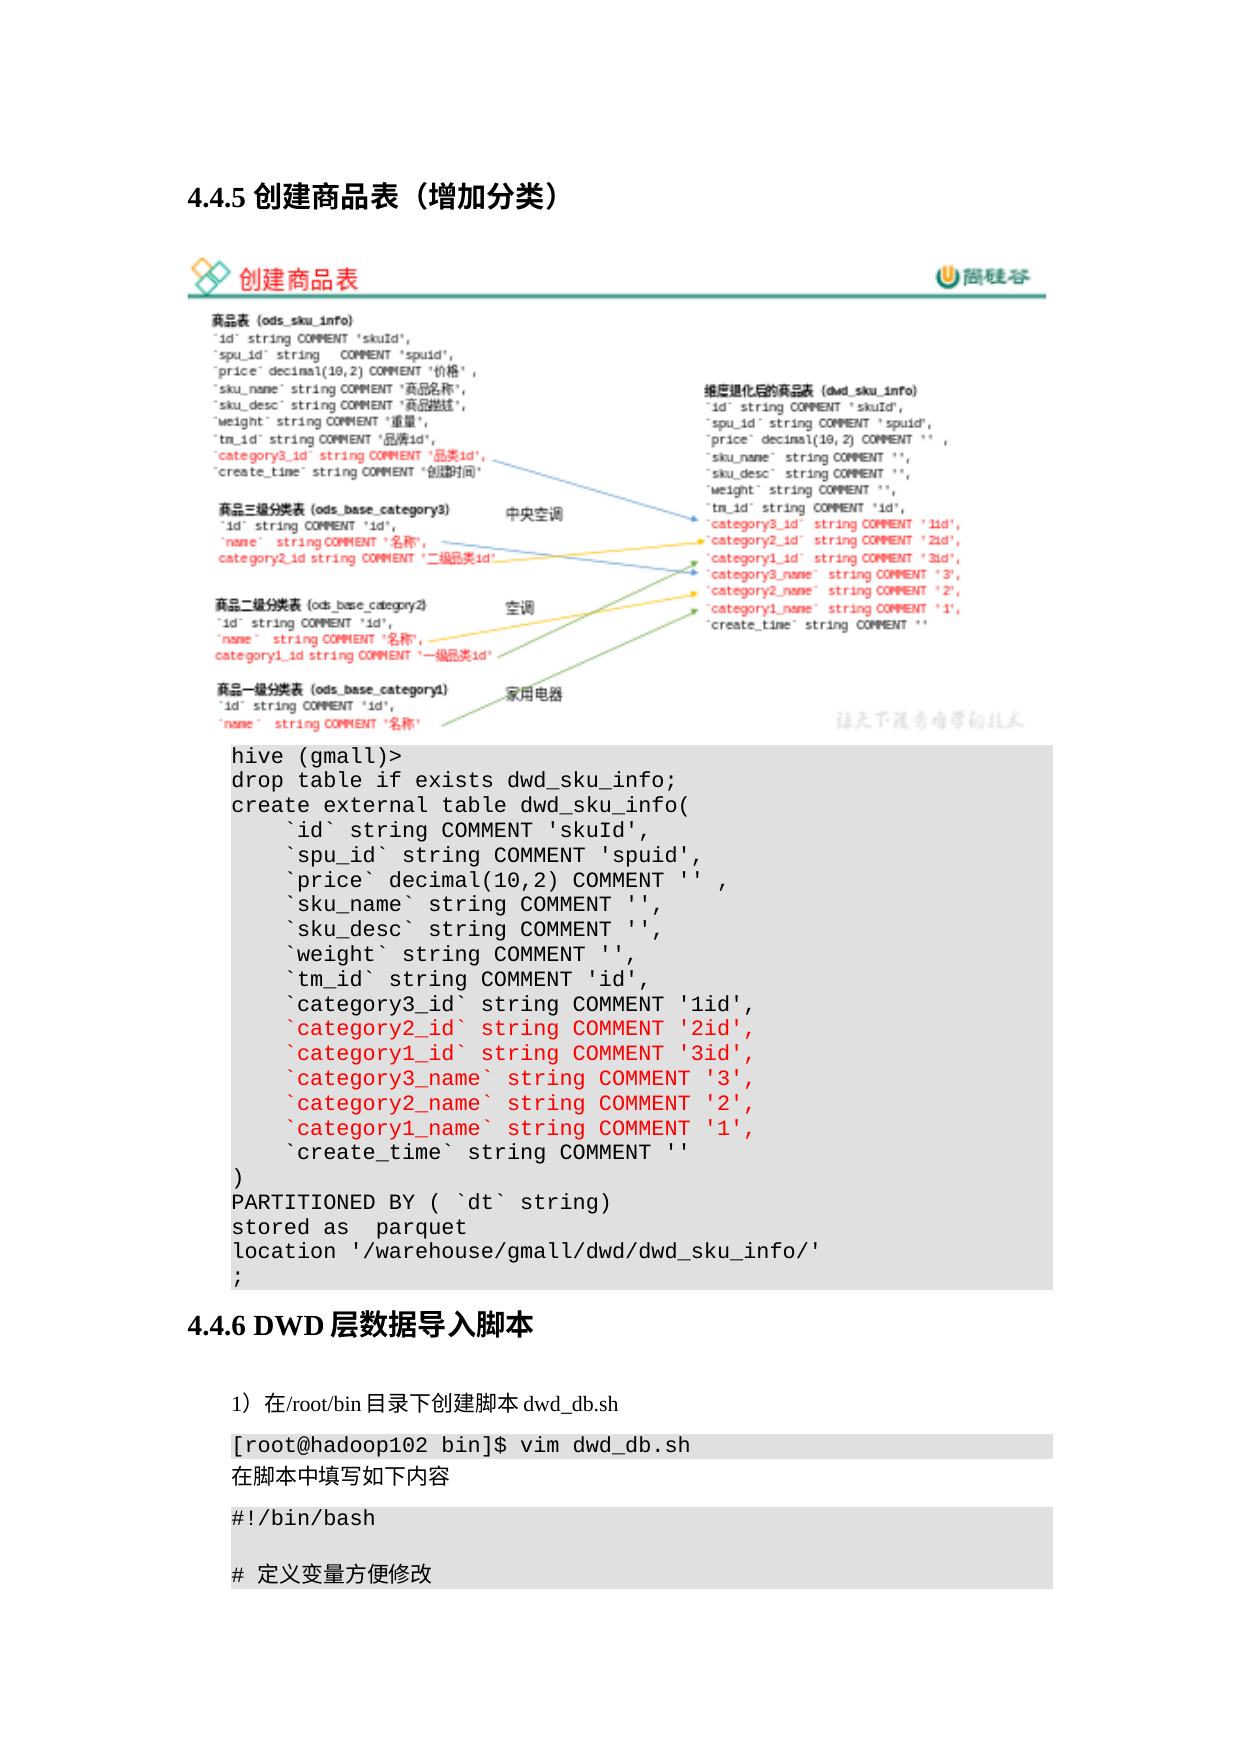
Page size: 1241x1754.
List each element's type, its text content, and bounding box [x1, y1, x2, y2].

text `tm_id` string COMMENT 'id', [231, 968, 1053, 993]
text # 定义变量方便修改 [231, 1557, 1053, 1589]
text `sku_name` string COMMENT '', [231, 894, 1053, 918]
text `spu_id` string COMMENT 'spuid', [231, 844, 1053, 869]
text `category1_id` string COMMENT '3id', [231, 1042, 1053, 1067]
subtitle 4.4.6 DWD层数据导入脚本 [187, 1290, 1053, 1355]
text 在脚本中填写如下内容 [187, 1459, 1053, 1491]
text `sku_desc` string COMMENT '', [231, 918, 1053, 943]
text drop table if exists dwd_sku_info; [231, 770, 1053, 794]
text `price` decimal(10,2) COMMENT '' , [231, 869, 1053, 894]
text `category3_name` string COMMENT '3', [231, 1067, 1053, 1092]
text `category2_name` string COMMENT '2', [231, 1092, 1053, 1117]
text 1）在/root/bin目录下创建脚本dwd_db.sh [187, 1386, 1053, 1418]
text PARTITIONED BY ( `dt` string) [231, 1191, 1053, 1216]
text `create_time` string COMMENT '' [231, 1142, 1053, 1166]
text #!/bin/bash [231, 1507, 1053, 1532]
text [root@hadoop102 bin]$ vim dwd_db.sh [231, 1434, 1053, 1459]
text ; [231, 1266, 1053, 1290]
subtitle 4.4.5 创建商品表（增加分类） [187, 162, 1053, 227]
text stored as parquet [231, 1216, 1053, 1241]
text location '/warehouse/gmall/dwd/dwd_sku_info/' [231, 1241, 1053, 1266]
text hive (gmall)> [231, 745, 1053, 770]
text `category3_id` string COMMENT '1id', [231, 993, 1053, 1018]
text `category2_id` string COMMENT '2id', [231, 1018, 1053, 1042]
text ) [231, 1166, 1053, 1191]
text create external table dwd_sku_info( [231, 794, 1053, 819]
text `category1_name` string COMMENT '1', [231, 1117, 1053, 1142]
text `id` string COMMENT 'skuId', [231, 819, 1053, 844]
text `weight` string COMMENT '', [231, 943, 1053, 968]
